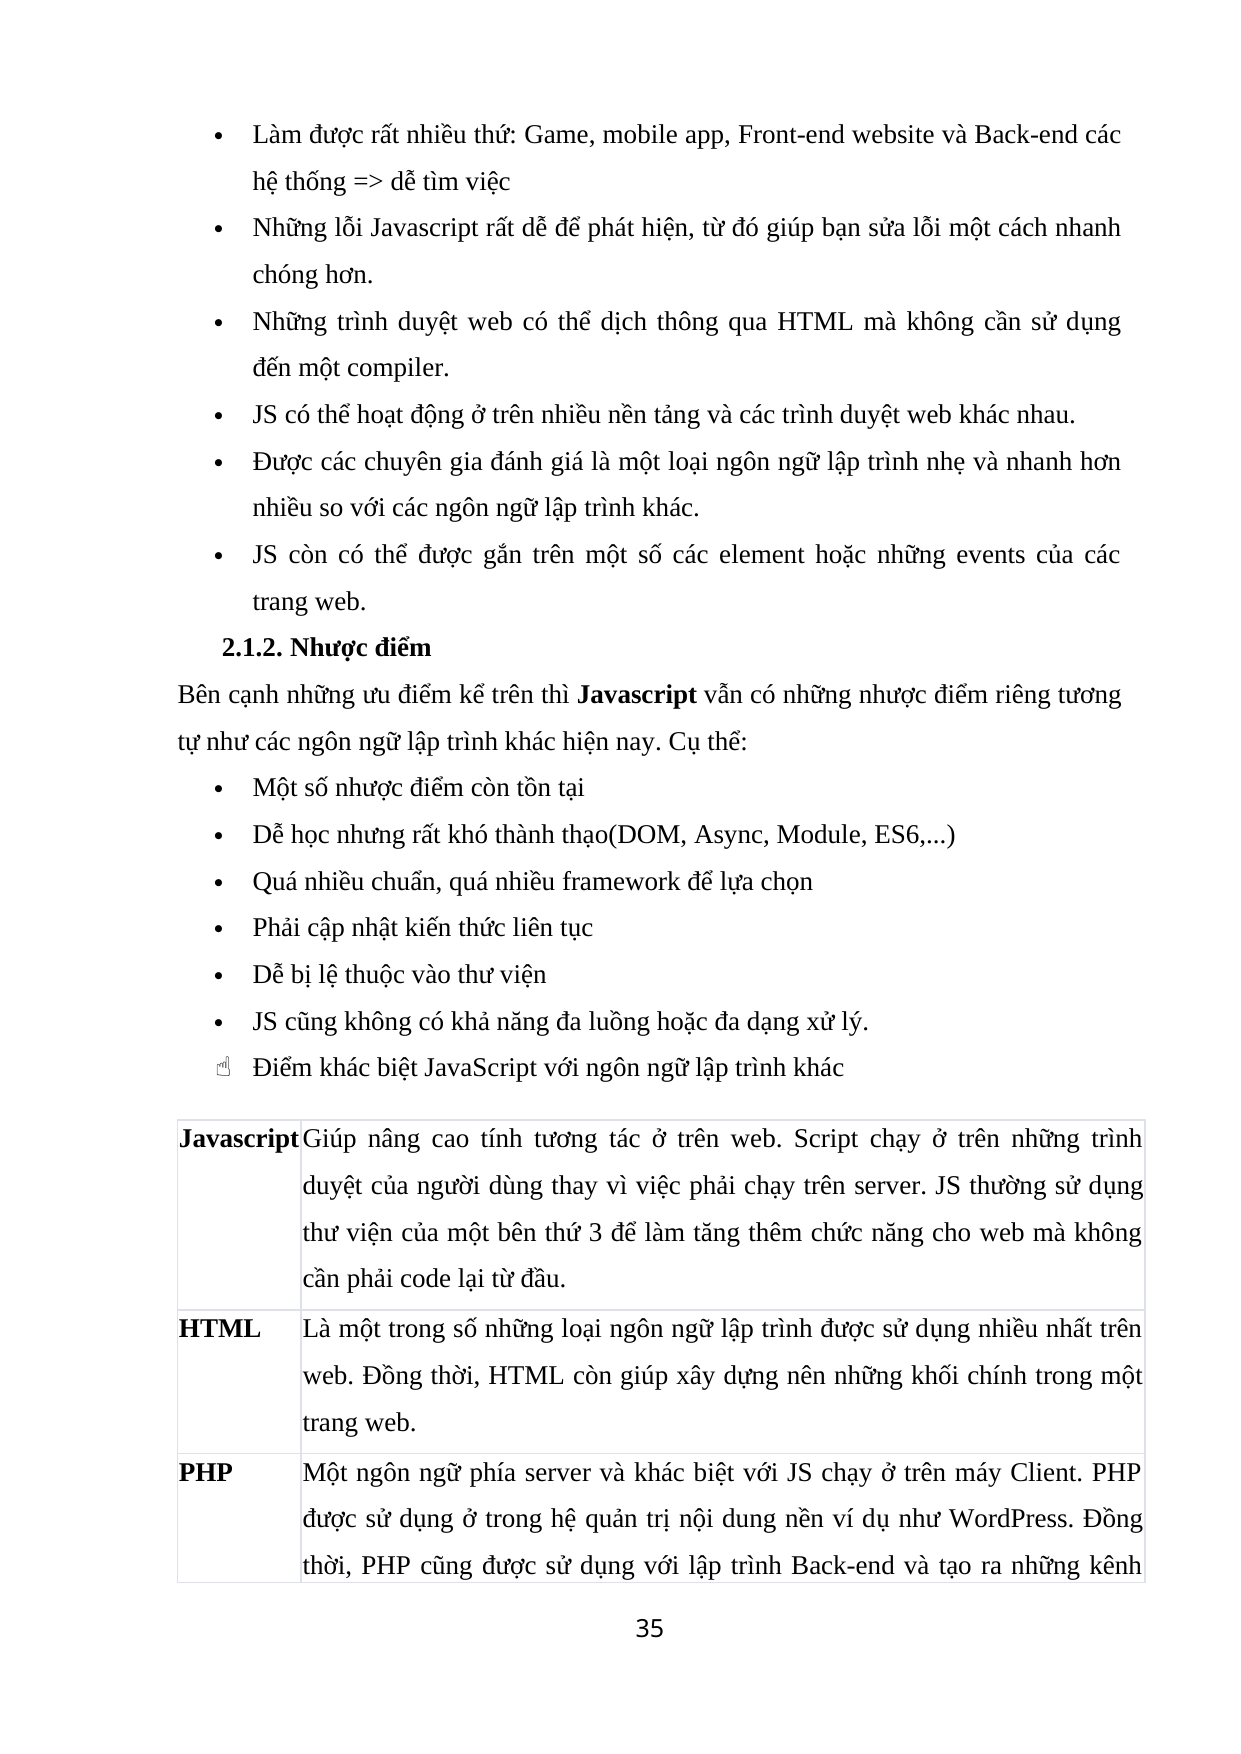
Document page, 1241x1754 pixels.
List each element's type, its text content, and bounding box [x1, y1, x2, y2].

list Làm được rất nhiều thứ: Game, mobile app, Front-end website và Back-end các hệ thống => dễ tìm việc [215, 118, 1122, 196]
list JS cũng không có khả năng đa luồng hoặc đa dạng xử lý. [215, 1005, 1122, 1036]
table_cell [302, 1454, 1144, 1582]
table_cell HTML [178, 1311, 300, 1453]
list Được các chuyên gia đánh giá là một loại ngôn ngữ lập trình nhẹ và nhanh hơn nhiều so với các ngôn ngữ lập trình khác. [215, 445, 1122, 523]
table_header Javascript [178, 1121, 300, 1309]
list Điểm khác biệt JavaScript với ngôn ngữ lập trình khác [215, 1051, 1122, 1083]
list Những trình duyệt web có thể dịch thông qua HTML mà không cần sử dụng đến một compiler. [215, 305, 1122, 383]
list Phải cập nhật kiến thức liên tục [215, 911, 1122, 943]
list Dễ học nhưng rất khó thành thạo(DOM, Async, Module, ES6,...) [215, 818, 1122, 849]
list Một số nhược điểm còn tồn tại [215, 771, 1122, 803]
list Những lỗi Javascript rất dễ để phát hiện, từ đó giúp bạn sửa lỗi một cách nhanh chóng hơn. [215, 211, 1122, 289]
table_cell Là một trong số những loại ngôn ngữ lập trình được sử dụng nhiều nhất trên web. Đồng thời, HTML còn giúp xây dựng nên những khối chính trong một trang web. [302, 1311, 1144, 1453]
list JS còn có thể được gắn trên một số các element hoặc những events của các trang web. [215, 538, 1122, 616]
text Bên cạnh những ưu điểm kể trên thì Javascript vẫn có những nhược điểm riêng tương tự như các ngôn ngữ lập trình khác hiện nay. Cụ thể: [177, 678, 1122, 756]
subtitle Nhược điểm [222, 631, 1122, 663]
list Dễ bị lệ thuộc vào thư viện [215, 958, 1122, 989]
table_cell PHP [178, 1454, 300, 1582]
list Quá nhiều chuẩn, quá nhiều framework để lựa chọn [215, 865, 1122, 896]
table_header Giúp nâng cao tính tương tác ở trên web. Script chạy ở trên những trình duyệt của người dùng thay vì việc phải chạy trên server. JS thường sử dụng thư viện của một bên thứ 3 để làm tăng thêm chức năng cho web mà không cần phải code lại từ đầu. [302, 1121, 1144, 1309]
list JS có thể hoạt động ở trên nhiều nền tảng và các trình duyệt web khác nhau. [215, 398, 1122, 429]
